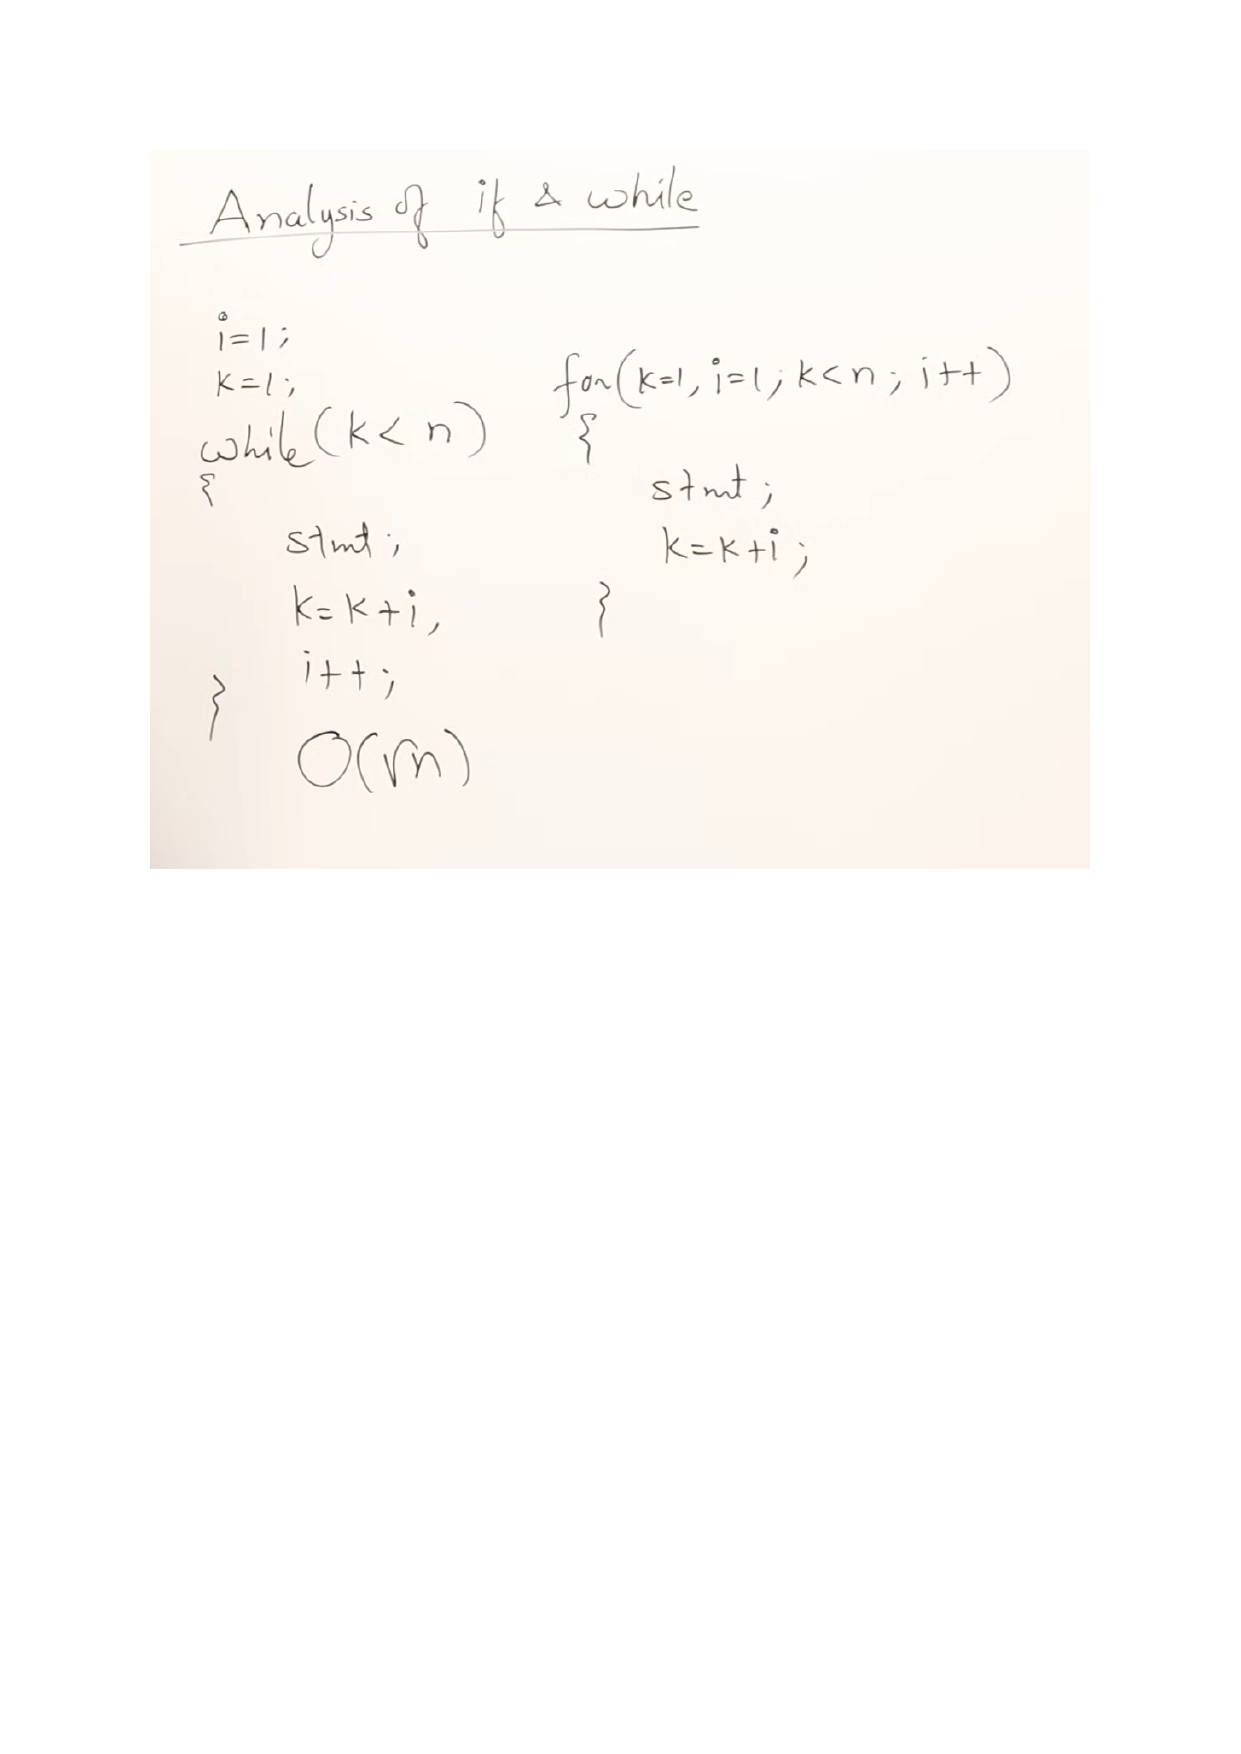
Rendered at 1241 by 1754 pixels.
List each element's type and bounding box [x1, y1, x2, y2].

picture [150, 150, 1091, 869]
